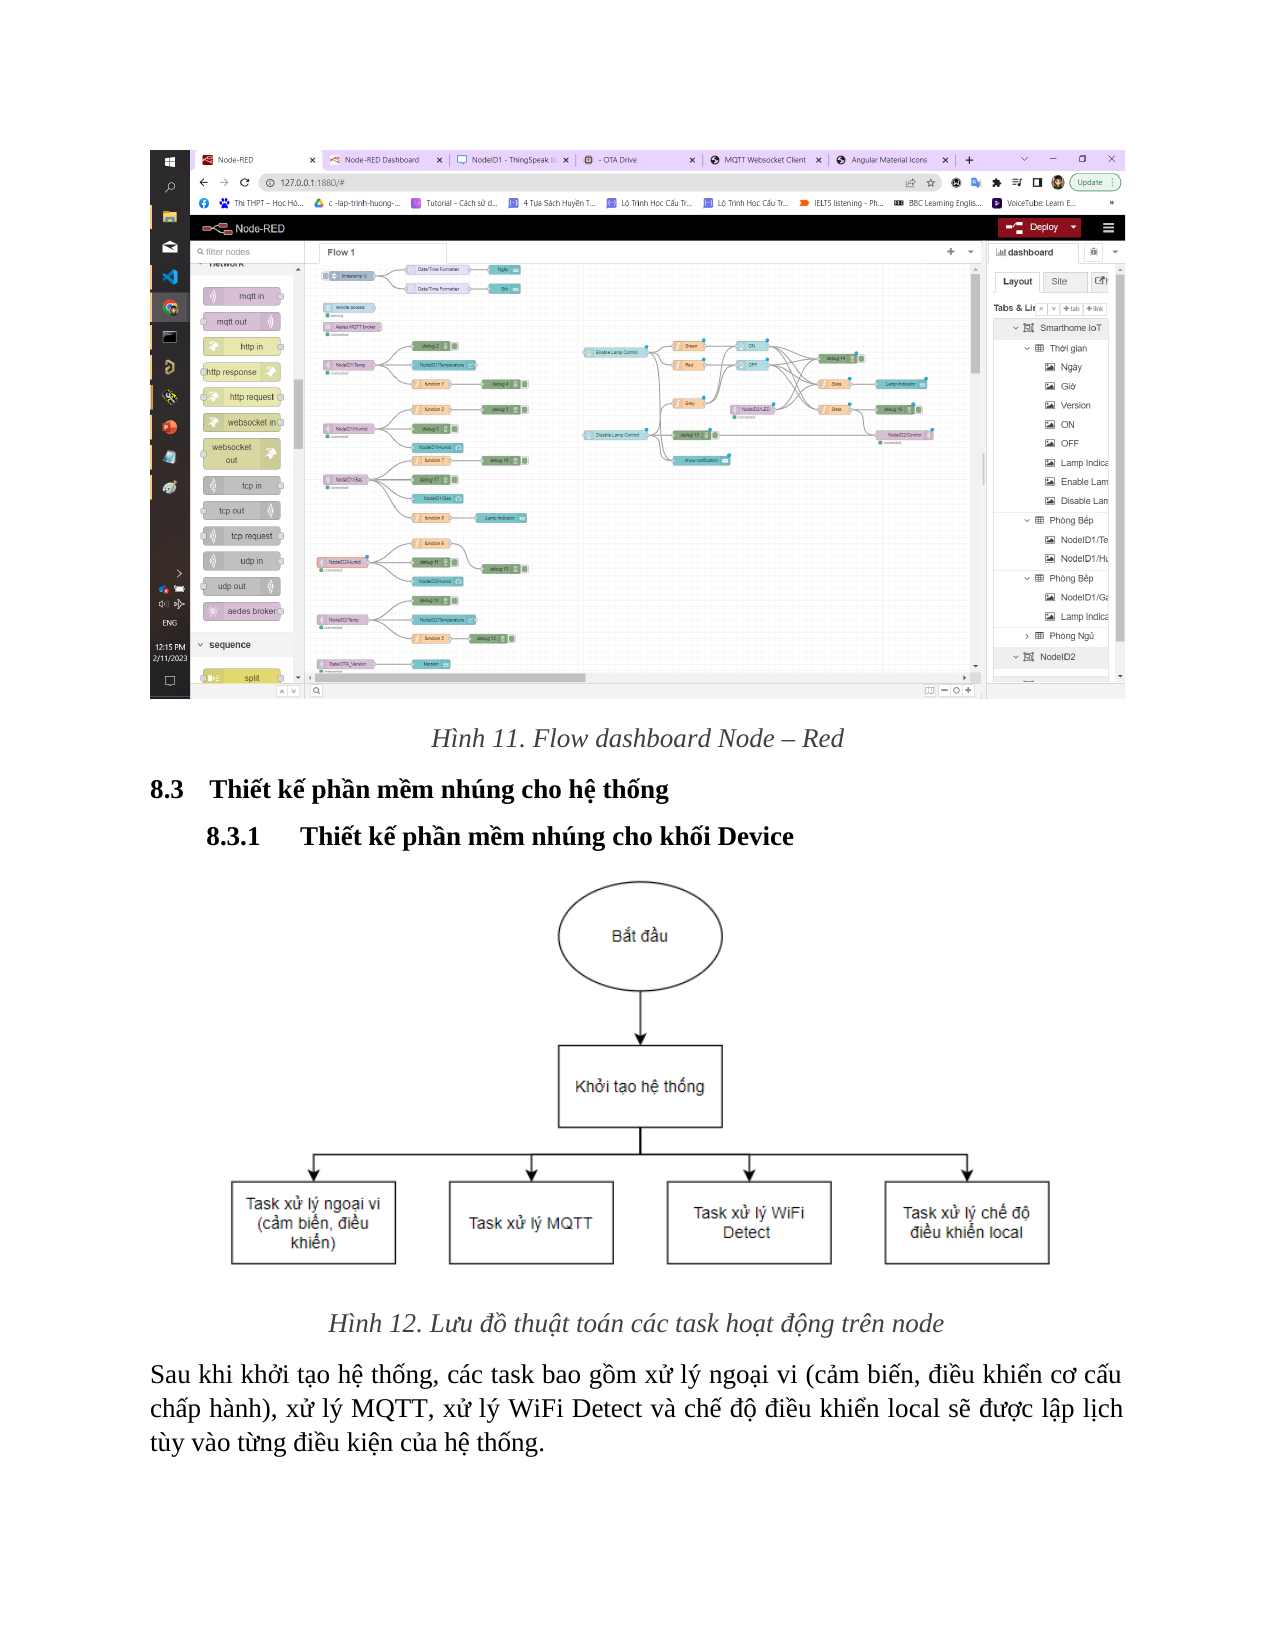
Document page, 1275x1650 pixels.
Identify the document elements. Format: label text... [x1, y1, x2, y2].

subtitle Thiết kế phần mềm nhúng cho hệ thống [150, 773, 1125, 804]
picture [150, 150, 1125, 699]
text Hình 11. Flow dashboard Node – Red [240, 722, 1035, 753]
subtitle Thiết kế phần mềm nhúng cho khối Device [206, 820, 1125, 851]
text Sau khi khởi tạo hệ thống, các task bao gồm xử lý ngoại vi (cảm biến, điều khiển cơ cấu chấp hành), xử lý MQTT, xử lý WiFi Detect và chế độ điều khiển local sẽ được lập lịch tùy vào từng điều kiện của hệ thống. [150, 1358, 1125, 1458]
picture [207, 866, 1068, 1284]
text Hình 12. Lưu đồ thuật toán các task hoạt động trên node [240, 1307, 1035, 1338]
